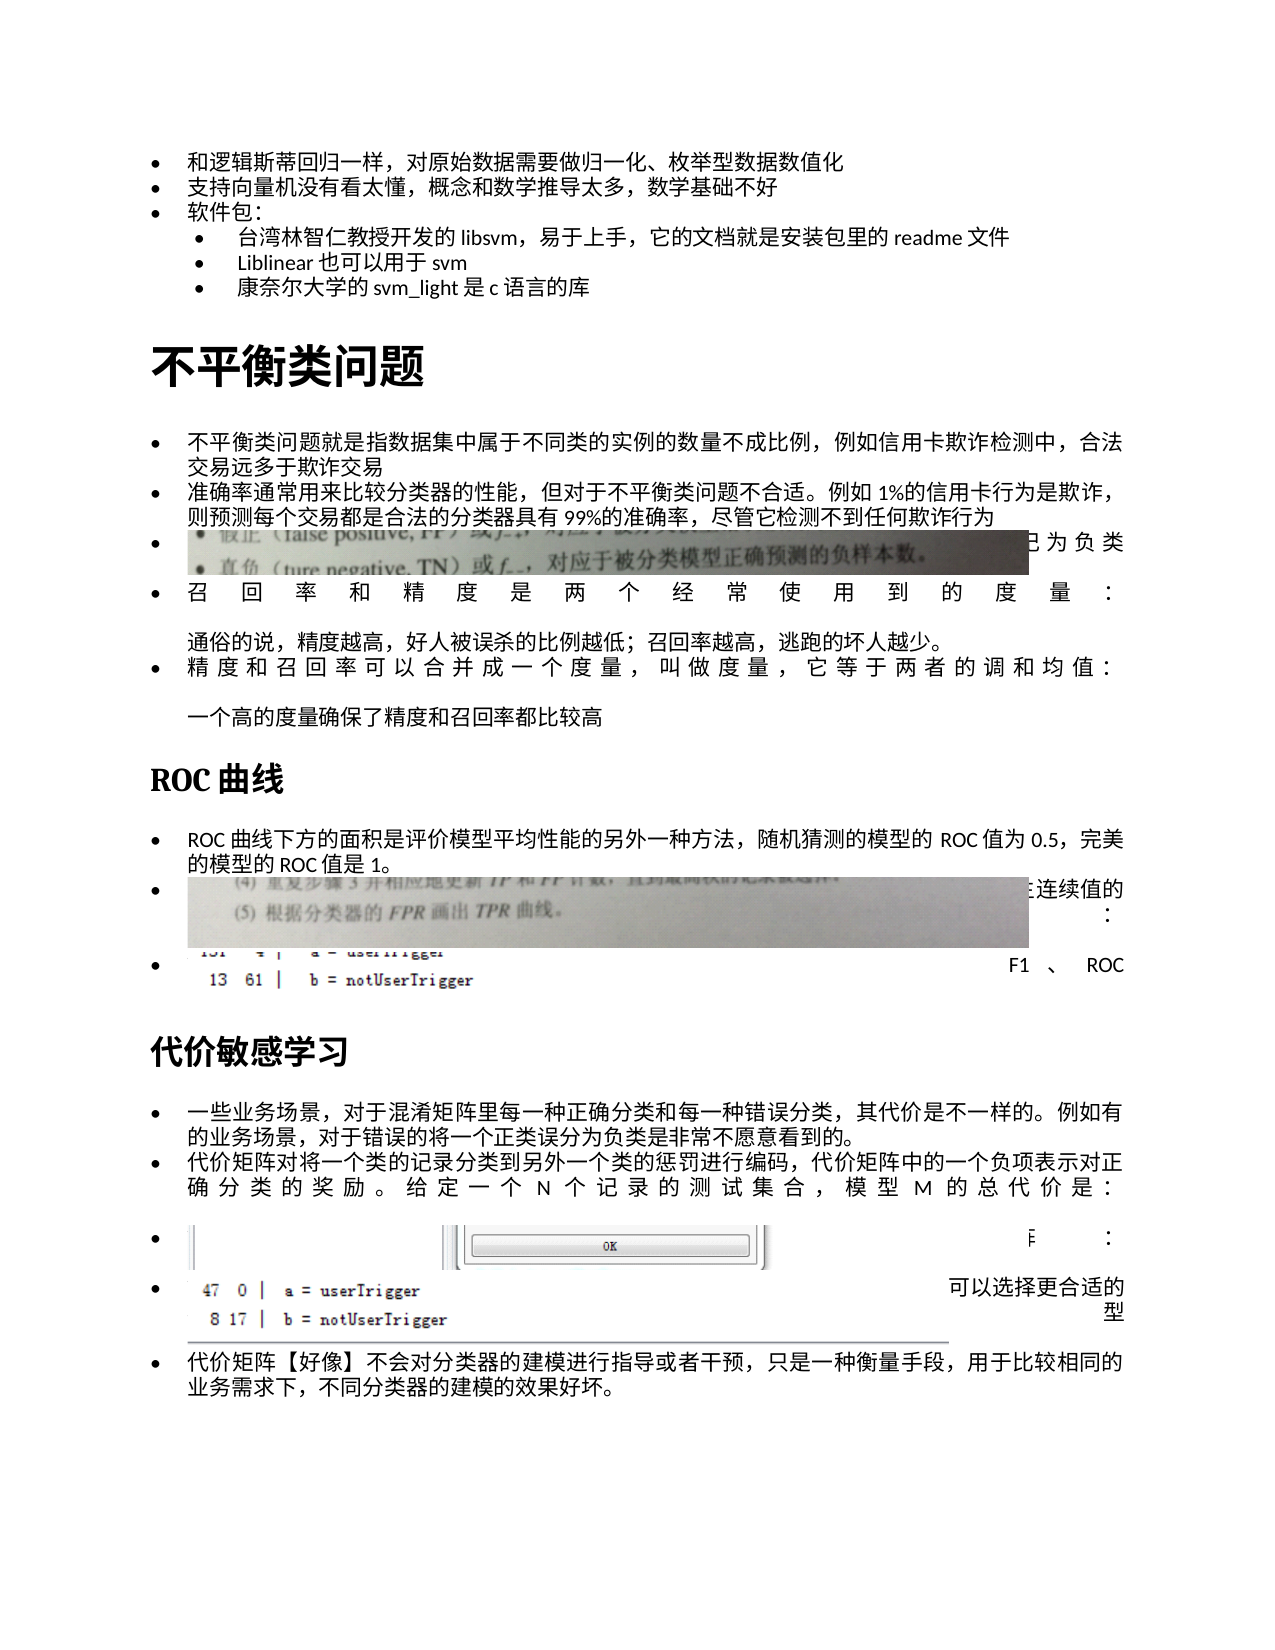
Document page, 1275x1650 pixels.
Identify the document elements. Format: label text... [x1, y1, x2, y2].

list Weka里修改代价矩阵后，建模的结果里会显示该模型的代价，通过比较代价，可以选择更合适的模型 [150, 1275, 1125, 1350]
list 一些业务场景，对于混淆矩阵里每一种正确分类和每一种错误分类，其代价是不一样的。例如有的业务场景，对于错误的将一个正类误分为负类是非常不愿意看到的。 [150, 1100, 1125, 1150]
text ROC曲线 [150, 757, 1125, 800]
list Weka里都会默认显示准确率、TPR、FPR、P、R、F1、ROC [150, 952, 1125, 1002]
list ROC曲线是以TPR为y轴、FPR为x轴绘制的，为了绘制ROC曲线，分类器应该能够产生连续值的输出，绘制过程如下： [150, 877, 1125, 952]
list 软件包： [150, 200, 1125, 225]
list 台湾林智仁教授开发的libsvm，易于上手，它的文档就是安装包里的readme文件 [194, 225, 1125, 250]
list 不平衡类问题就是指数据集中属于不同类的实例的数量不成比例，例如信用卡欺诈检测中，合法交易远多于欺诈交易 [150, 430, 1125, 480]
list 代价矩阵对将一个类的记录分类到另外一个类的惩罚进行编码，代价矩阵中的一个负项表示对正确分类的奖励。给定一个N个记录的测试集合，模型M的总代价是： [150, 1150, 1125, 1225]
list ROC曲线下方的面积是评价模型平均性能的另外一种方法，随机猜测的模型的ROC值为0.5，完美的模型的ROC值是1。 [150, 827, 1125, 877]
list Liblinear也可以用于svm [194, 250, 1125, 275]
text 不平衡类问题 [150, 335, 1125, 396]
list Weka里可以设置代价矩阵： [150, 1225, 1125, 1275]
list 召回率和精度是两个经常使用到的度量： 通俗的说，精度越高，好人被误杀的比例越低；召回率越高，逃跑的坏人越少。 [150, 580, 1125, 655]
list 精度和召回率可以合并成一个度量，叫做度量，它等于两者的调和均值： 一个高的度量确保了精度和召回率都比较高 [150, 655, 1125, 730]
text 代价敏感学习 [150, 1029, 1125, 1073]
list 和逻辑斯蒂回归一样，对原始数据需要做归一化、枚举型数据数值化 [150, 150, 1125, 175]
list 康奈尔大学的svm_light是c语言的库 [194, 275, 1125, 300]
list 代价矩阵【好像】不会对分类器的建模进行指导或者干预，只是一种衡量手段，用于比较相同的业务需求下，不同分类器的建模的效果好坏。 [150, 1350, 1125, 1400]
list 不平衡类问题中，对于二元分类，稀有类经常记为正类，而多数类被记为负类 [150, 530, 1125, 580]
list 准确率通常用来比较分类器的性能，但对于不平衡类问题不合适。例如1%的信用卡行为是欺诈，则预测每个交易都是合法的分类器具有99%的准确率，尽管它检测不到任何欺诈行为 [150, 480, 1125, 530]
list 支持向量机没有看太懂，概念和数学推导太多，数学基础不好 [150, 175, 1125, 200]
